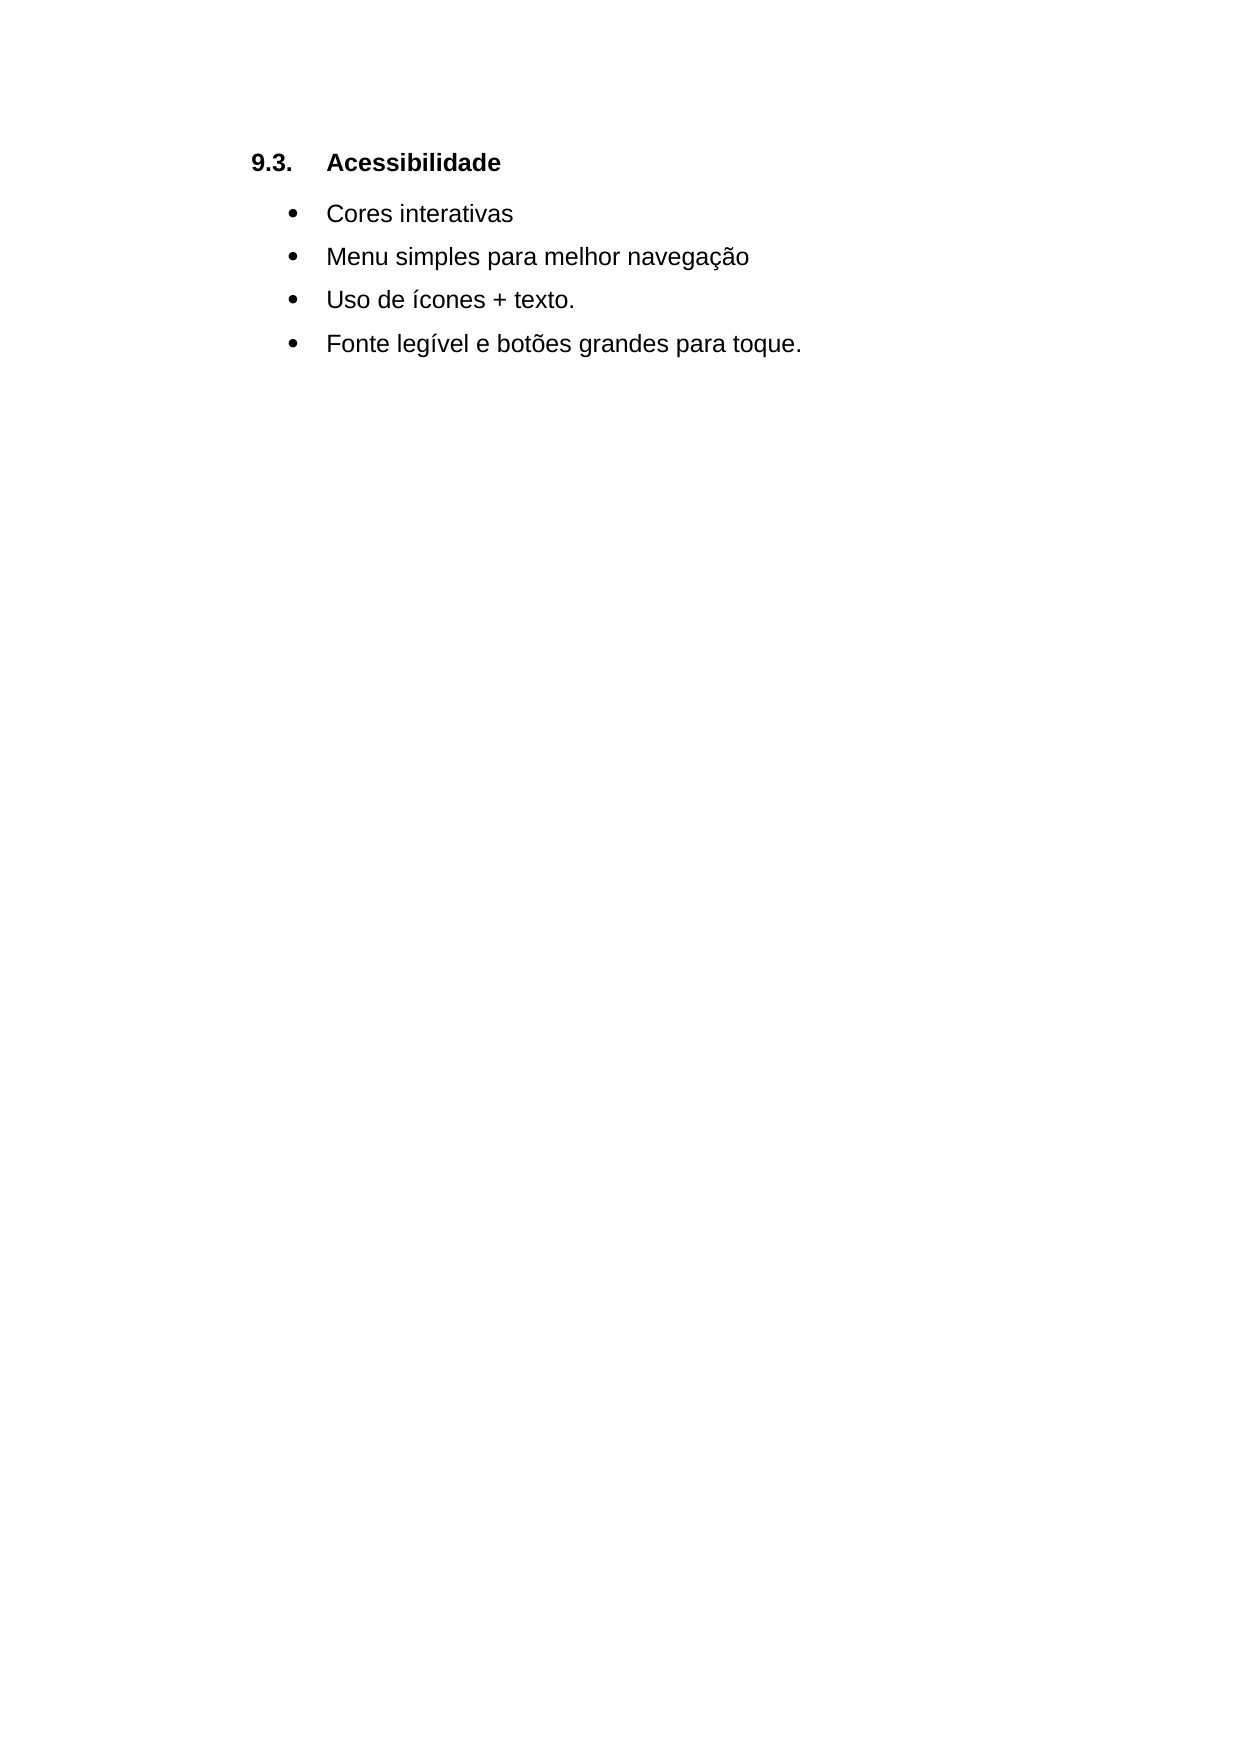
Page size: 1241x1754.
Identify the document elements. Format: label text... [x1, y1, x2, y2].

list Uso de ícones + texto. [288, 286, 1063, 314]
subtitle Acessibilidade [251, 148, 1063, 176]
list Cores interativas [288, 199, 1063, 228]
list Menu simples para melhor navegação [288, 242, 1063, 271]
list Fonte legível e botões grandes para toque. [288, 329, 1063, 358]
